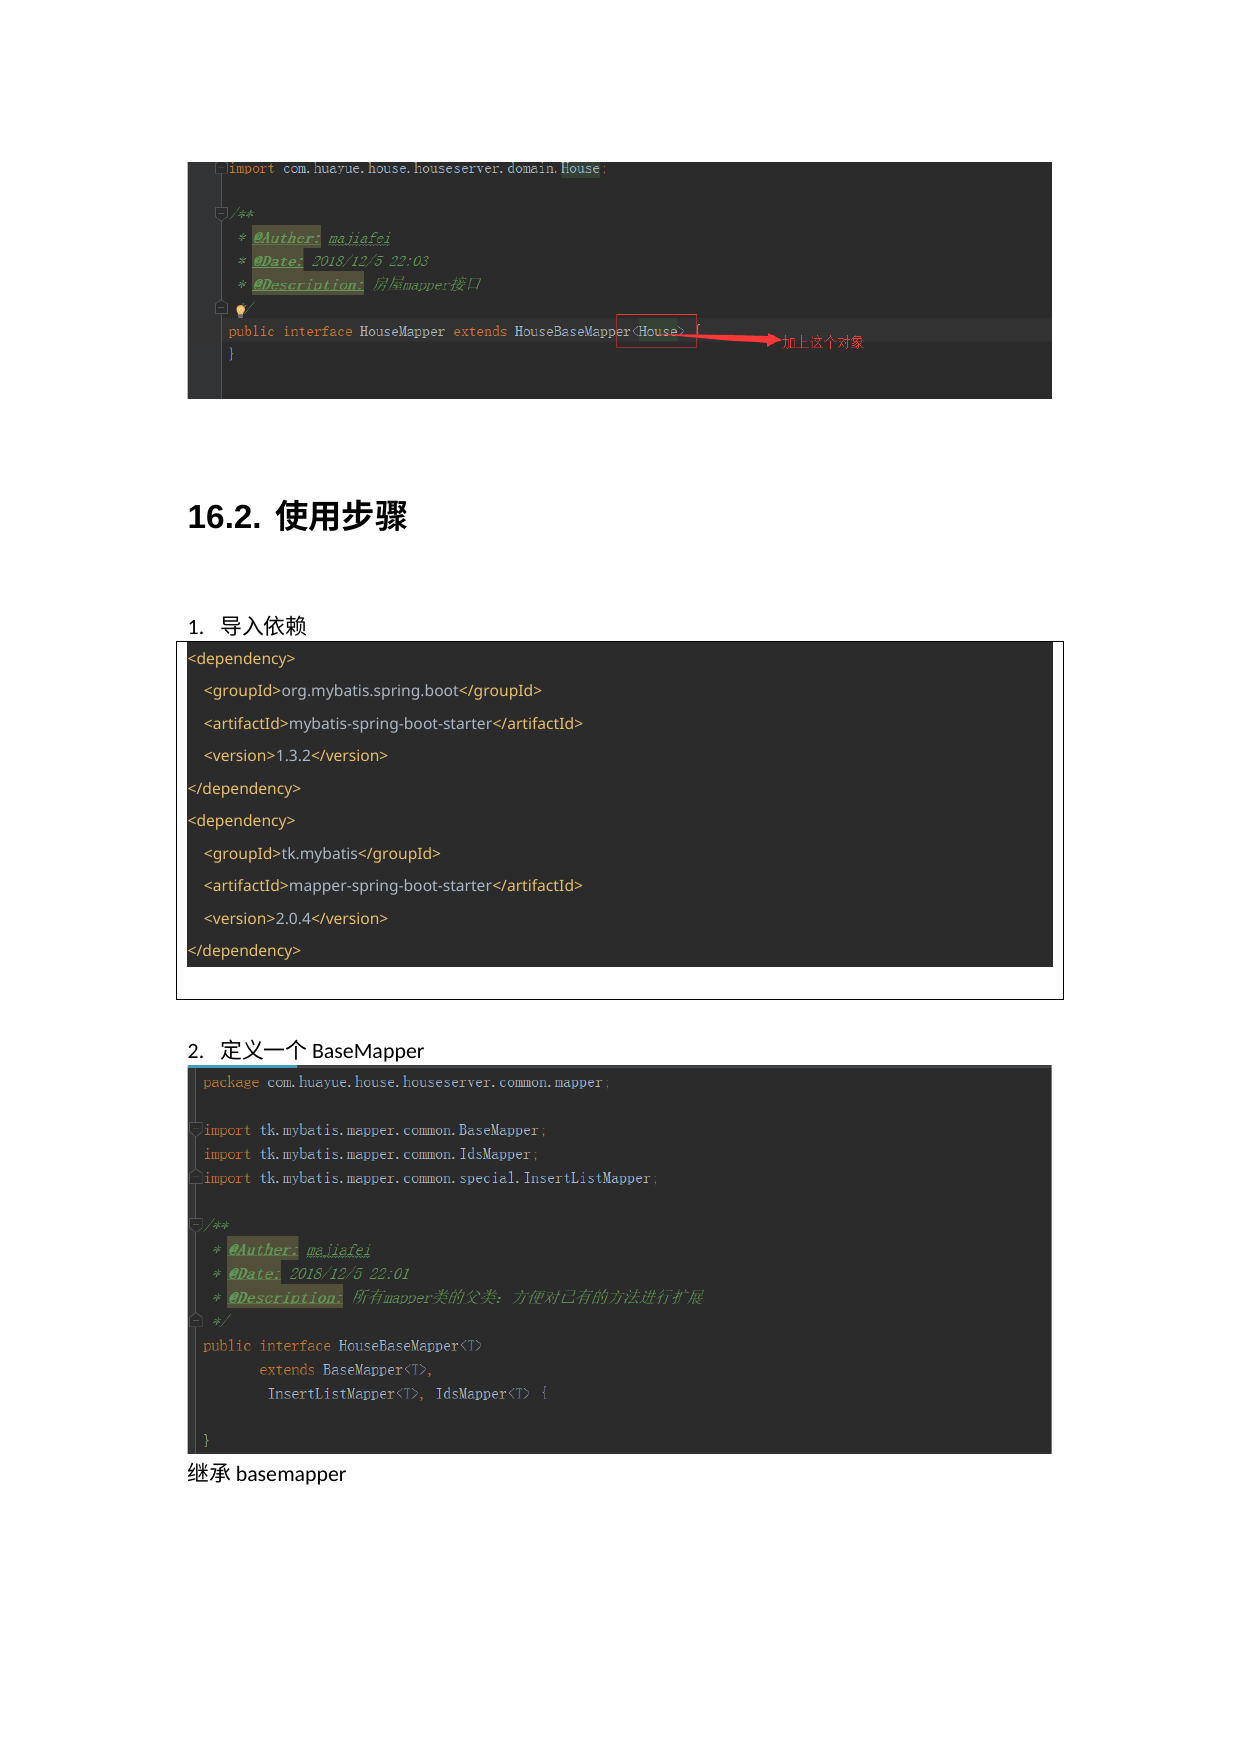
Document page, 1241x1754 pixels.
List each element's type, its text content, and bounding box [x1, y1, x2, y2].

list 定义一个BaseMapper [187, 1033, 1053, 1065]
subtitle 使用步骤 [187, 482, 1053, 547]
list 继承basemapper [187, 1455, 1053, 1488]
list 导入依赖 [187, 608, 1053, 641]
table_header <dependency> <groupId>org.mybatis.spring.boot</groupId> <artifactId>mybatis-spring-boot-starter</artifactId> <version>1.3.2</version> </dependency> <dependency> <groupId>tk.mybatis</groupId> <artifactId>mapper-spring-boot-starter</artifactId> <version>2.0.4</version> </dependency> [177, 642, 1063, 999]
picture [187, 162, 1052, 399]
picture [187, 1065, 1052, 1454]
